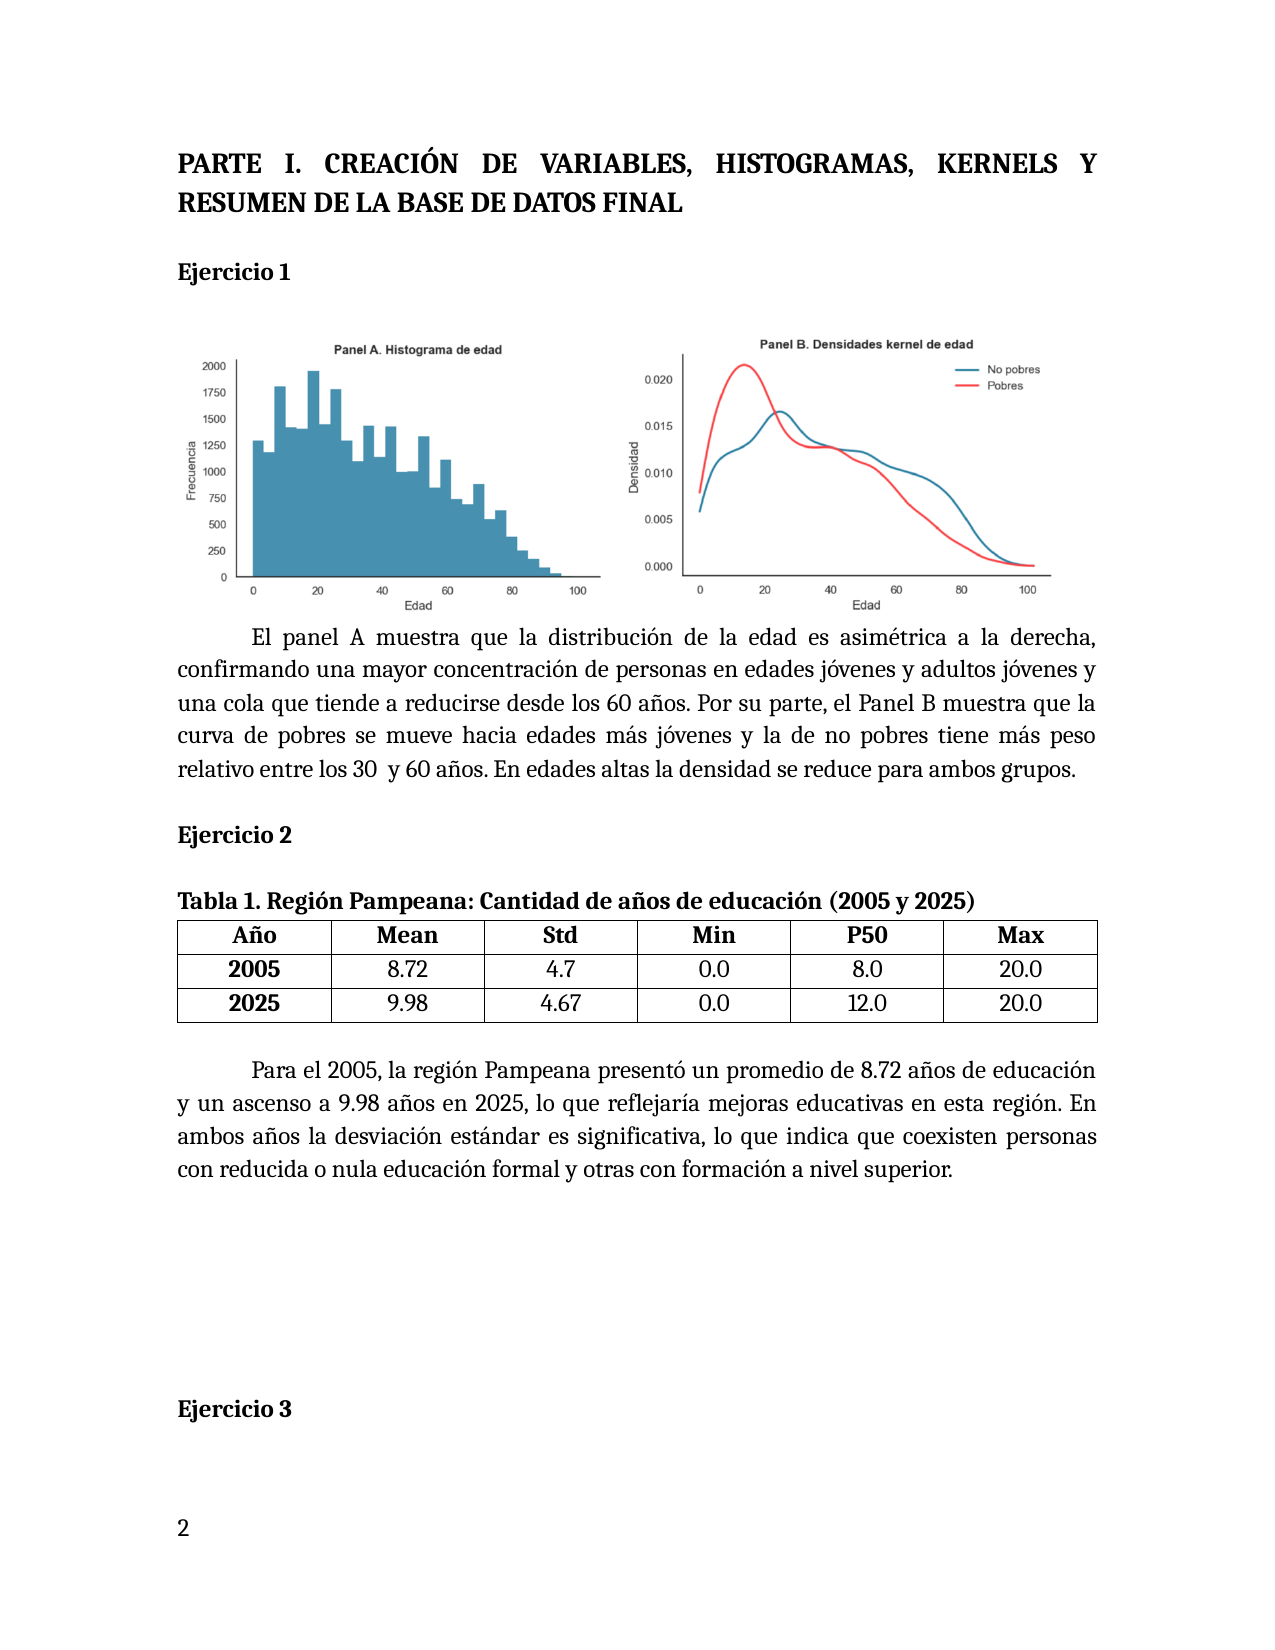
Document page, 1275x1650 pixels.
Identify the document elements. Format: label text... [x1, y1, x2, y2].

table_cell 20.0 [944, 989, 1097, 1022]
table_header P50 [791, 921, 943, 954]
text El panel A muestra que la distribución de la edad es asimétrica a la derecha, confirmando una mayor concentración de personas en edades jóvenes y adultos jóvenes y una cola que tiende a reducirse desde los 60 años. Por su parte, el Panel B muestra que la curva de pobres se mueve hacia edades más jóvenes y la de no pobres tiene más peso relativo entre los 30 y 60 años. En edades altas la densidad se reduce para ambos grupos. [177, 622, 1098, 783]
table_cell 2025 [178, 989, 331, 1022]
table_cell 8.0 [791, 955, 943, 988]
picture [177, 329, 1055, 618]
table_header Año [178, 921, 331, 954]
table_cell 2005 [178, 955, 331, 988]
table_cell 9.98 [332, 989, 484, 1022]
table_header Std [485, 921, 637, 954]
table_header Max [944, 921, 1097, 954]
text Ejercicio 1 [177, 258, 1098, 286]
text Ejercicio 2 [177, 821, 1098, 849]
table_cell 0.0 [638, 989, 790, 1022]
text Para el 2005, la región Pampeana presentó un promedio de 8.72 años de educación y un ascenso a 9.98 años en 2025, lo que reflejaría mejoras educativas en esta región. En ambos años la desviación estándar es significativa, lo que indica que coexisten personas con reducida o nula educación formal y otras con formación a nivel superior. [177, 1056, 1098, 1184]
table_cell 0.0 [638, 955, 790, 988]
table_cell 20.0 [944, 955, 1097, 988]
table_cell 4.7 [485, 955, 637, 988]
table_header Mean [332, 921, 484, 954]
table_cell 12.0 [791, 989, 943, 1022]
text Ejercicio 3 [177, 1394, 1098, 1423]
text PARTE I. CREACIÓN DE VARIABLES, HISTOGRAMAS, KERNELS Y RESUMEN DE LA BASE DE DATOS FINAL [177, 148, 1098, 220]
table_header Min [638, 921, 790, 954]
table_cell 8.72 [332, 955, 484, 988]
text Tabla 1. Región Pampeana: Cantidad de años de educación (2005 y 2025) [177, 887, 1098, 915]
table_cell 4.67 [485, 989, 637, 1022]
